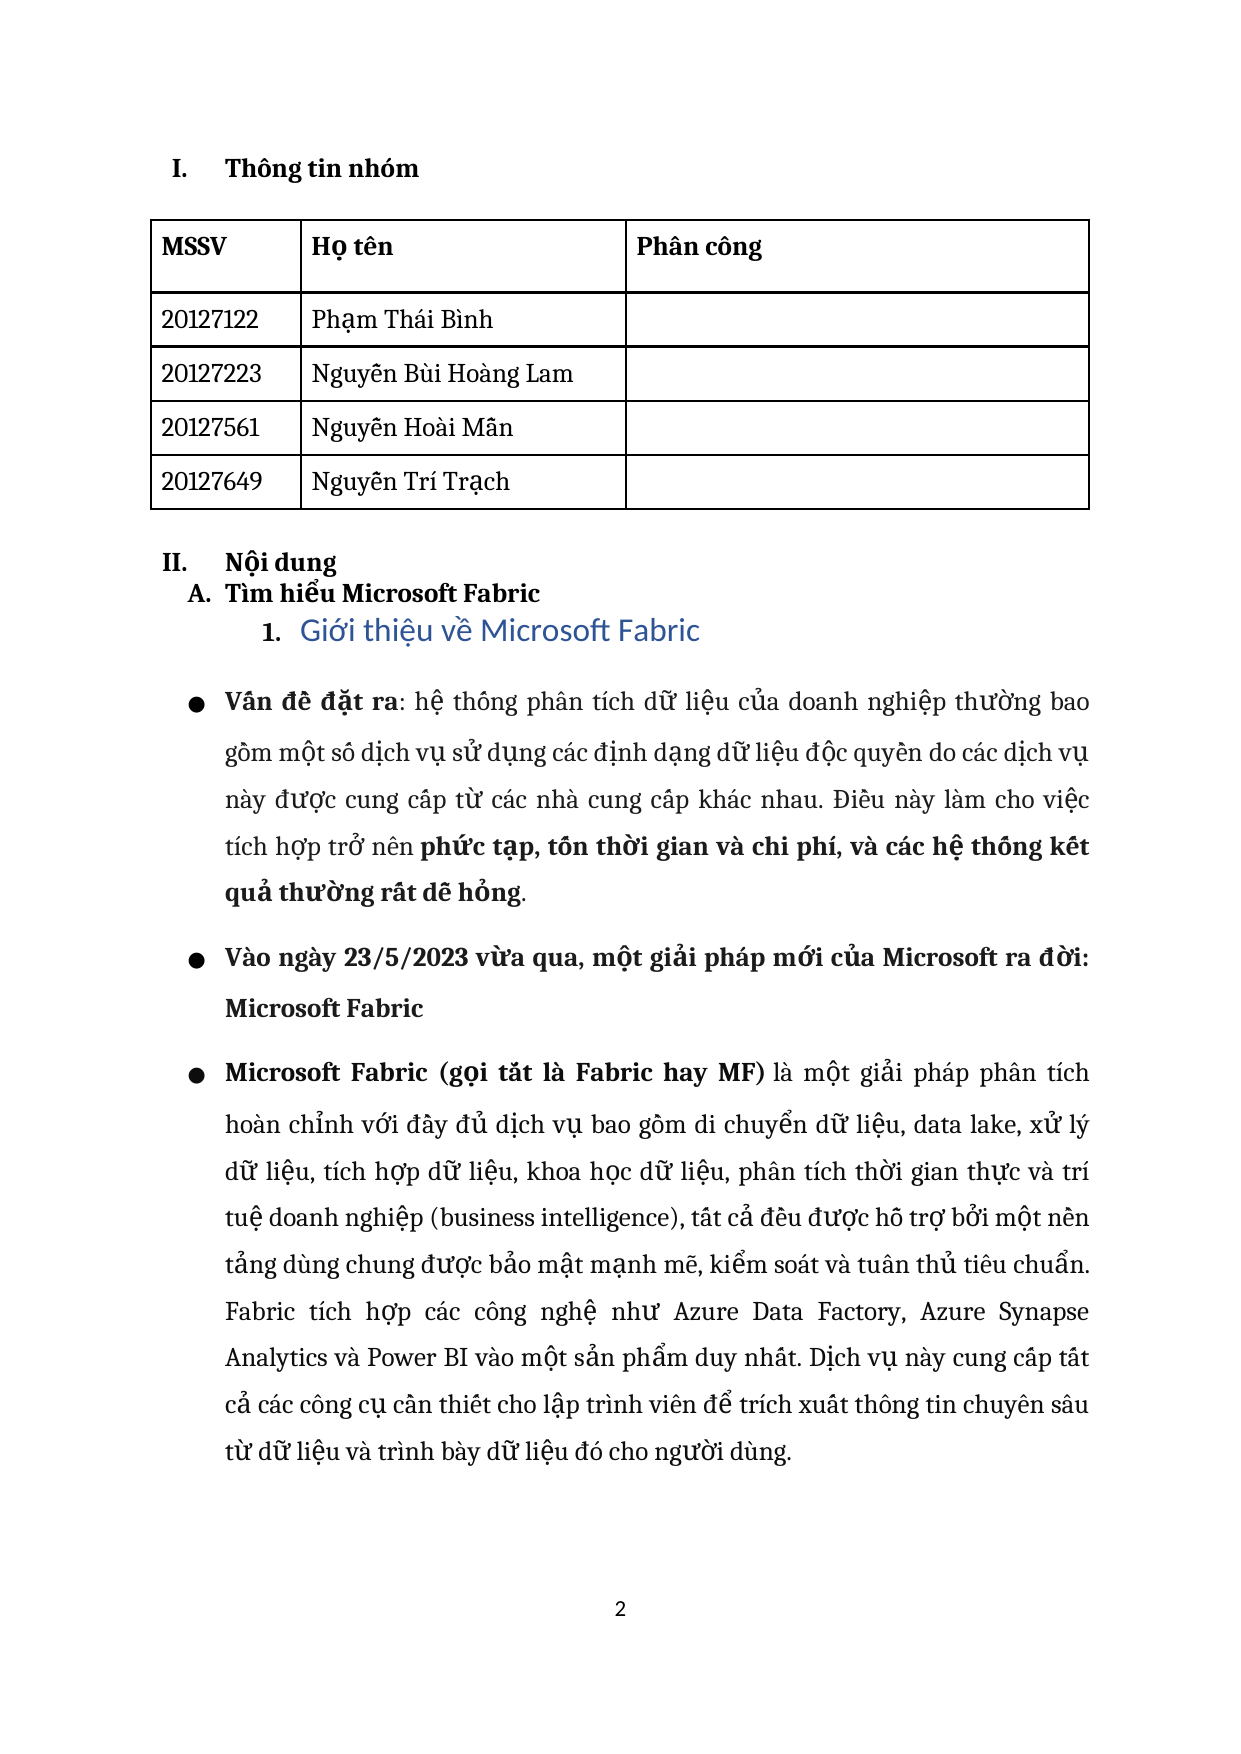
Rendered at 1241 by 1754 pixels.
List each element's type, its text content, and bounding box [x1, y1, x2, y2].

list Thông tin nhóm [187, 153, 1090, 184]
table_cell [627, 456, 1088, 508]
table_cell Nguyễn Hoài Mẫn [302, 402, 625, 453]
list Vấn đề đặt ra: hệ thống phân tích dữ liệu của doanh nghiệp thường bao gồm một số dịch vụ sử dụng các định dạng dữ liệu độc quyền do các dịch vụ này được cung cấp từ các nhà cung cấp khác nhau. Điều này làm cho việc tích hợp trở nên phức tạp, tốn thời gian và chi phí, và các hệ thống kết quả thường rất dễ hỏng. [187, 679, 1090, 909]
list Microsoft Fabric (gọi tắt là Fabric hay MF) là một giải pháp phân tích hoàn chỉnh với đầy đủ dịch vụ bao gồm di chuyển dữ liệu, data lake, xử lý dữ liệu, tích hợp dữ liệu, khoa học dữ liệu, phân tích thời gian thực và trí tuệ doanh nghiệp (business intelligence), tất cả đều được hỗ trợ bởi một nền tảng dùng chung được bảo mật mạnh mẽ, kiểm soát và tuân thủ tiêu chuẩn. Fabric tích hợp các công nghệ như Azure Data Factory, Azure Synapse Analytics và Power BI vào một sản phẩm duy nhất. Dịch vụ này cung cấp tất cả các công cụ cần thiết cho lập trình viên để trích xuất thông tin chuyên sâu từ dữ liệu và trình bày dữ liệu đó cho người dùng. [187, 1051, 1090, 1467]
table_cell 20127561 [152, 402, 300, 453]
list Nội dung [187, 547, 1090, 578]
table_cell [627, 402, 1088, 453]
table_header Phân công [627, 221, 1088, 291]
table_cell 20127122 [152, 294, 300, 345]
table_cell 20127223 [152, 348, 300, 399]
table_cell [627, 348, 1088, 399]
list Tìm hiểu Microsoft Fabric [187, 578, 1090, 609]
table_header MSSV [152, 221, 300, 291]
table_cell [627, 294, 1088, 345]
table_cell Phạm Thái Bình [302, 294, 625, 345]
list Vào ngày 23/5/2023 vừa qua, một giải pháp mới của Microsoft ra đời: Microsoft Fabric [187, 935, 1090, 1024]
table_cell Nguyễn Trí Trạch [302, 456, 625, 508]
table_header Họ tên [302, 221, 625, 291]
table_cell Nguyễn Bùi Hoàng Lam [302, 348, 625, 399]
table_cell 20127649 [152, 456, 300, 508]
